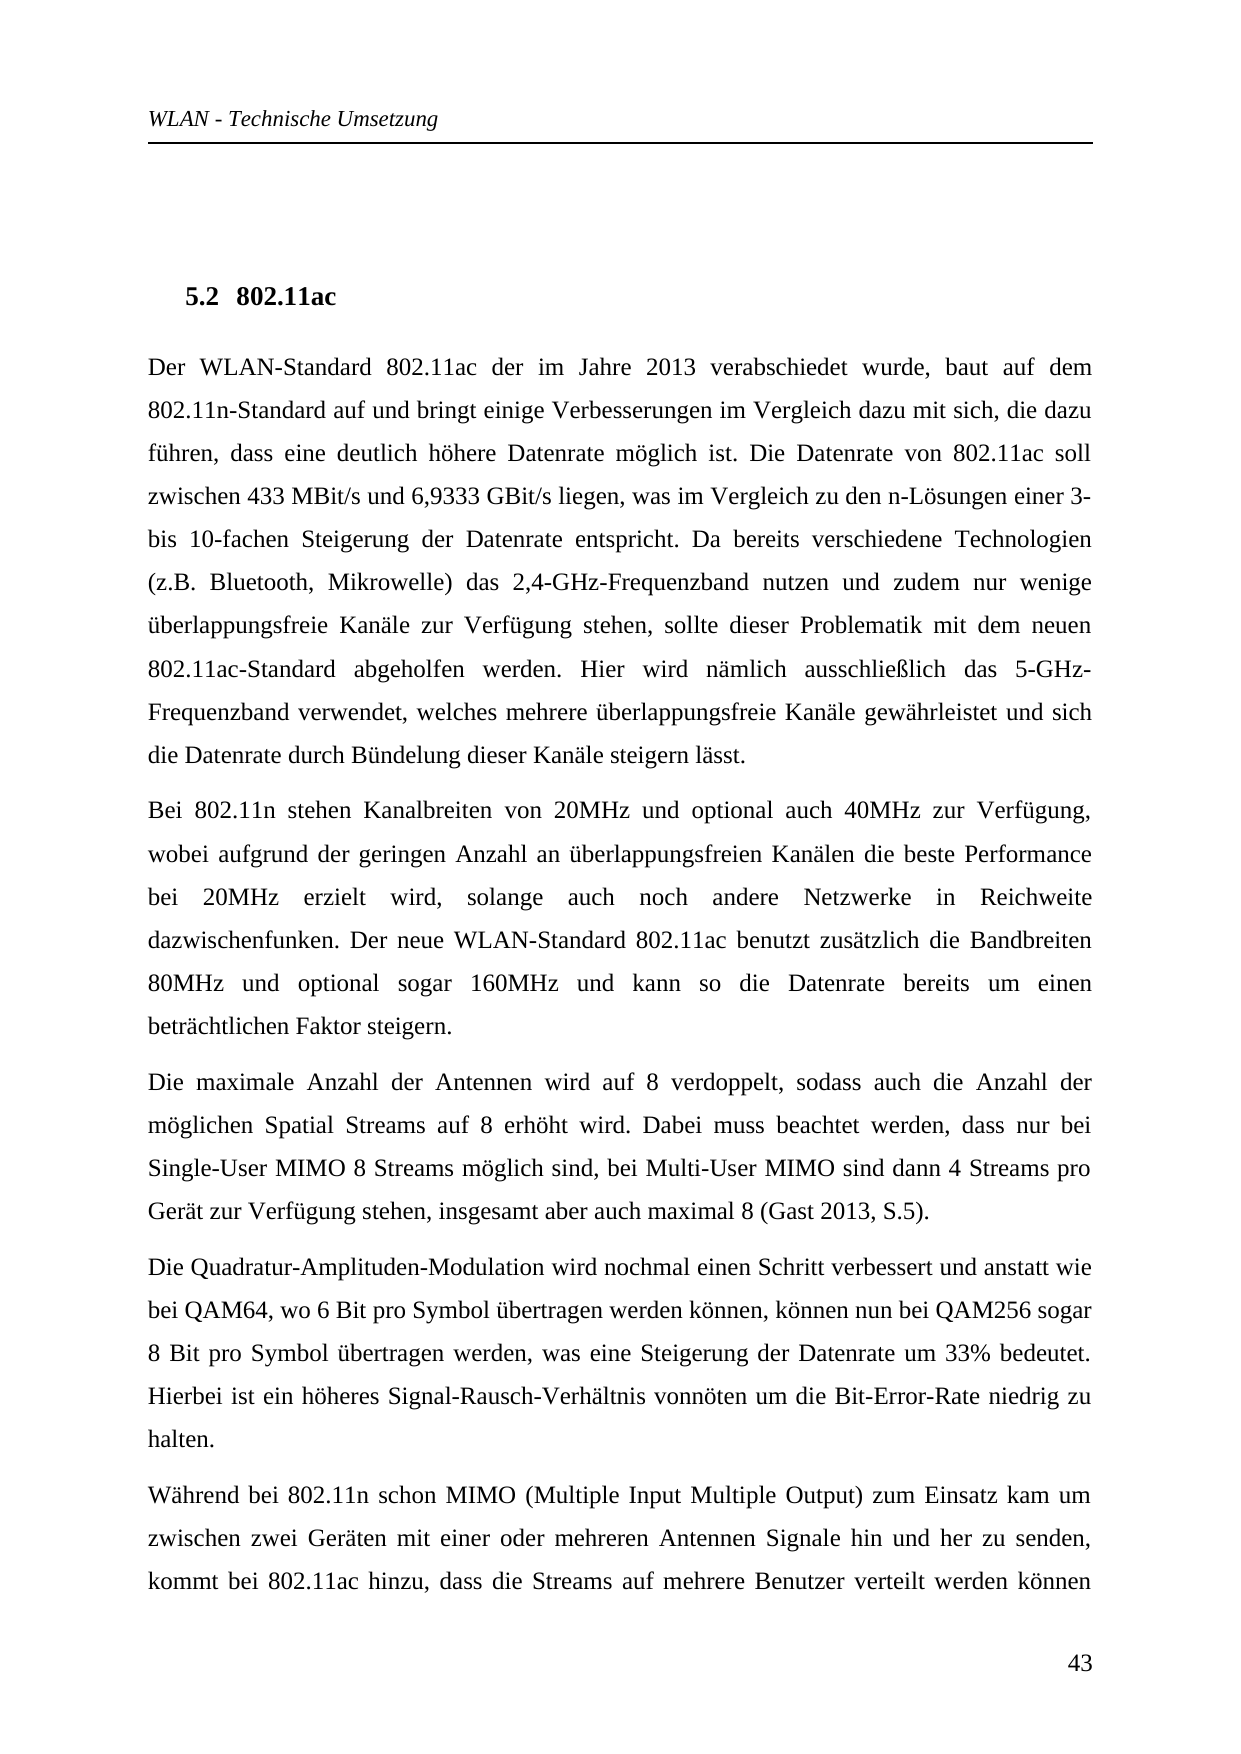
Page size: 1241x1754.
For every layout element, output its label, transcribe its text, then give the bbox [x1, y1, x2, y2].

text Die Quadratur-Amplituden-Modulation wird nochmal einen Schritt verbessert und anstatt wie bei QAM64, wo 6 Bit pro Symbol übertragen werden können, können nun bei QAM256 sogar 8 Bit pro Symbol übertragen werden, was eine Steigerung der Datenrate um 33% bedeutet. Hierbei ist ein höheres Signal-Rausch-Verhältnis vonnöten um die Bit-Error-Rate niedrig zu halten. [148, 1252, 1093, 1453]
text Bei 802.11n stehen Kanalbreiten von 20MHz und optional auch 40MHz zur Verfügung, wobei aufgrund der geringen Anzahl an überlappungsfreien Kanälen die beste Performance bei 20MHz erzielt wird, solange auch noch andere Netzwerke in Reichweite dazwischenfunken. Der neue WLAN-Standard 802.11ac benutzt zusätzlich die Bandbreiten 80MHz und optional sogar 160MHz und kann so die Datenrate bereits um einen beträchtlichen Faktor steigern. [148, 796, 1093, 1040]
text Die maximale Anzahl der Antennen wird auf 8 verdoppelt, sodass auch die Anzahl der möglichen Spatial Streams auf 8 erhöht wird. Dabei muss beachtet werden, dass nur bei Single-User MIMO 8 Streams möglich sind, bei Multi-User MIMO sind dann 4 Streams pro Gerät zur Verfügung stehen, insgesamt aber auch maximal 8 (Gast 2013, S.5). [148, 1067, 1093, 1225]
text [148, 1480, 1093, 1595]
text Der WLAN-Standard 802.11ac der im Jahre 2013 verabschiedet wurde, baut auf dem 802.11n-Standard auf und bringt einige Verbesserungen im Vergleich dazu mit sich, die dazu führen, dass eine deutlich höhere Datenrate möglich ist. Die Datenrate von 802.11ac soll zwischen 433 MBit/s und 6,9333 GBit/s liegen, was im Vergleich zu den n-Lösungen einer 3- bis 10-fachen Steigerung der Datenrate entspricht. Da bereits verschiedene Technologien (z.B. Bluetooth, Mikrowelle) das 2,4-GHz-Frequenzband nutzen und zudem nur wenige überlappungsfreie Kanäle zur Verfügung stehen, sollte dieser Problematik mit dem neuen 802.11ac-Standard abgeholfen werden. Hier wird nämlich ausschließlich das 5-GHz-Frequenzband verwendet, welches mehrere überlappungsfreie Kanäle gewährleistet und sich die Datenrate durch Bündelung dieser Kanäle steigern lässt. [148, 352, 1093, 769]
subtitle 802.11ac [185, 280, 1093, 311]
